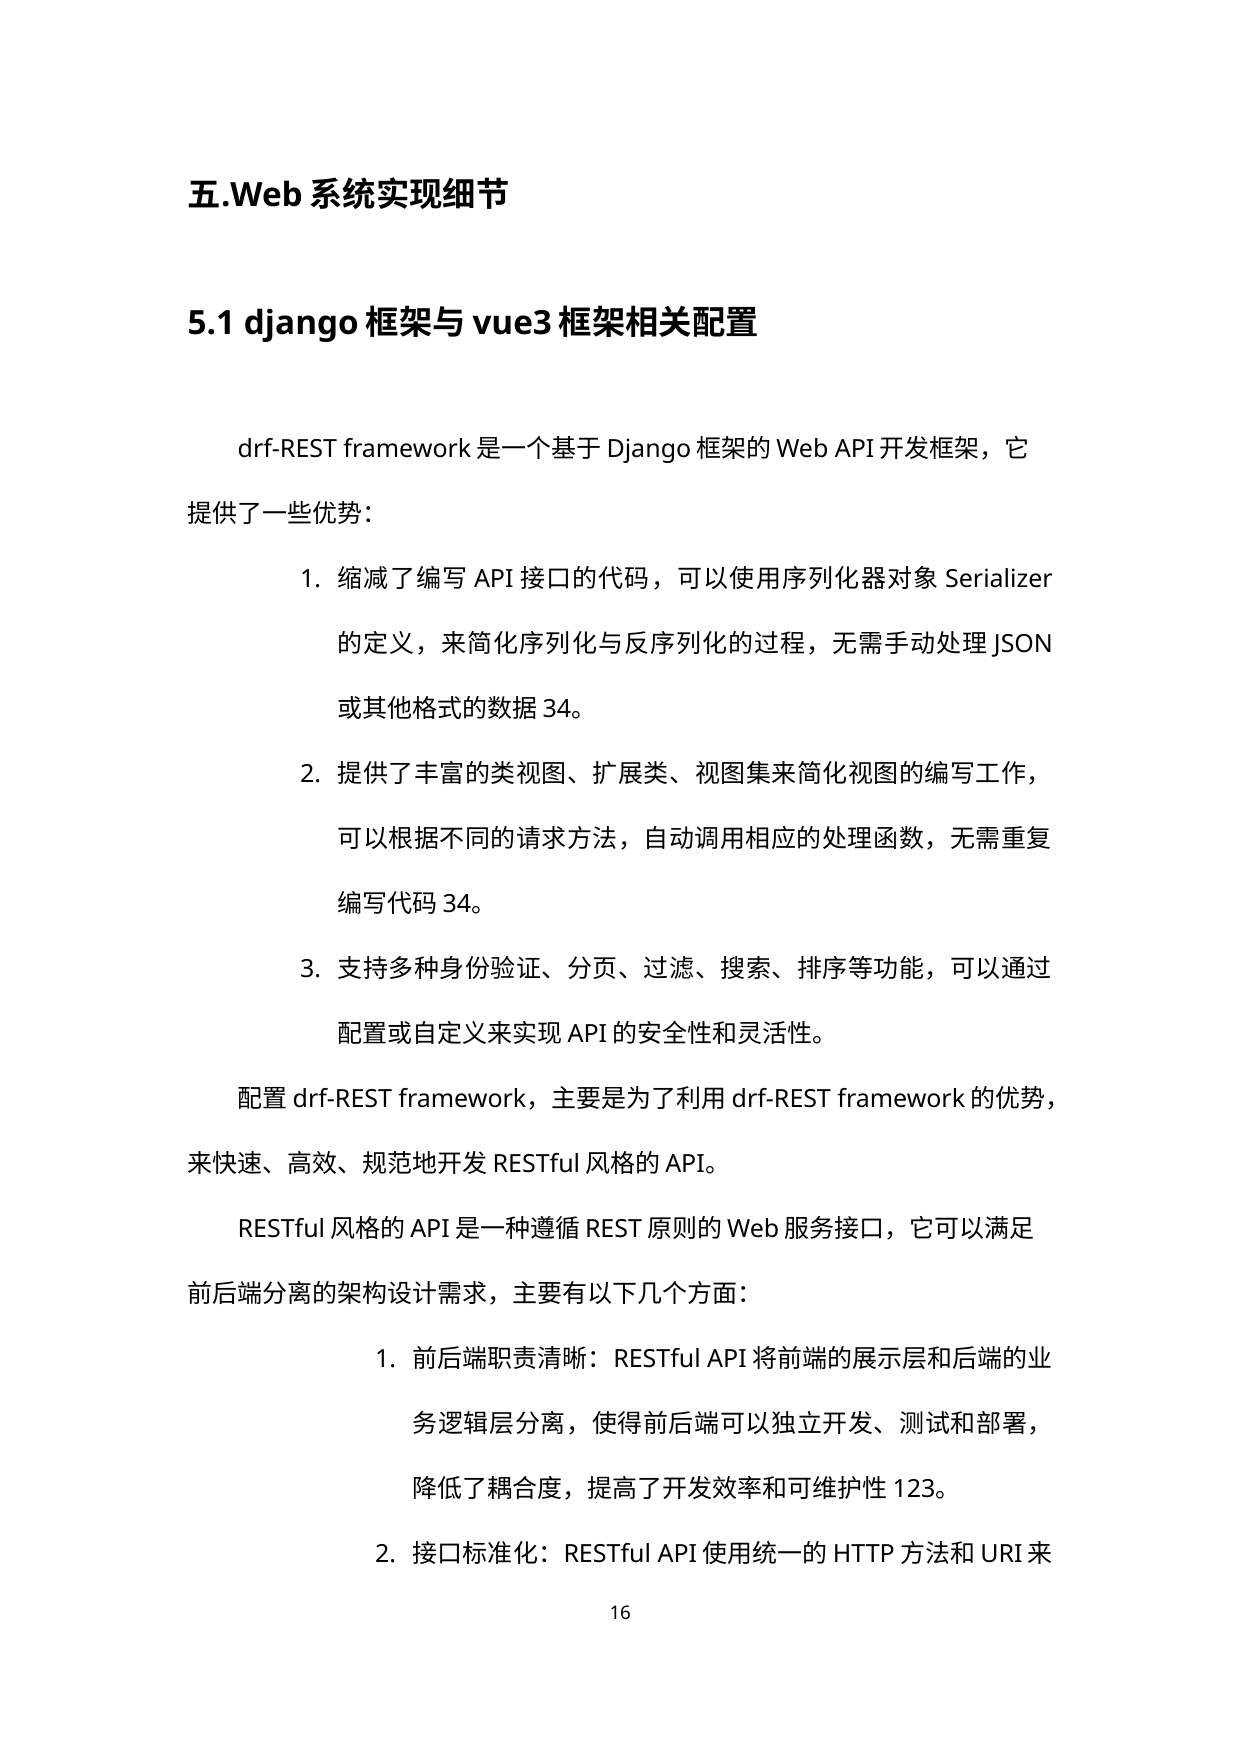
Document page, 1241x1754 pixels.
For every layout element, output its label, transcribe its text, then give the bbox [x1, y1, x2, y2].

text drf-REST framework是一个基于Django框架的Web API开发框架，它提供了一些优势： [187, 414, 1053, 544]
text 配置drf-REST framework，主要是为了利用drf-REST framework的优势，来快速、高效、规范地开发RESTful风格的API。 [187, 1064, 1053, 1194]
subtitle 五.Web系统实现细节 [187, 160, 1053, 225]
subtitle 5.1 django框架与vue3框架相关配置 [187, 287, 1053, 352]
text RESTful风格的API是一种遵循REST原则的Web服务接口，它可以满足前后端分离的架构设计需求，主要有以下几个方面： [187, 1194, 1053, 1324]
list 提供了丰富的类视图、扩展类、视图集来简化视图的编写工作，可以根据不同的请求方法，自动调用相应的处理函数，无需重复编写代码34。 [300, 739, 1053, 934]
list 支持多种身份验证、分页、过滤、搜索、排序等功能，可以通过配置或自定义来实现API的安全性和灵活性。 [300, 934, 1053, 1064]
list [375, 1519, 1053, 1584]
list 前后端职责清晰：RESTful API将前端的展示层和后端的业务逻辑层分离，使得前后端可以独立开发、测试和部署，降低了耦合度，提高了开发效率和可维护性123。 [375, 1324, 1053, 1519]
list 缩减了编写API接口的代码，可以使用序列化器对象Serializer的定义，来简化序列化与反序列化的过程，无需手动处理JSON或其他格式的数据34。 [300, 544, 1053, 739]
